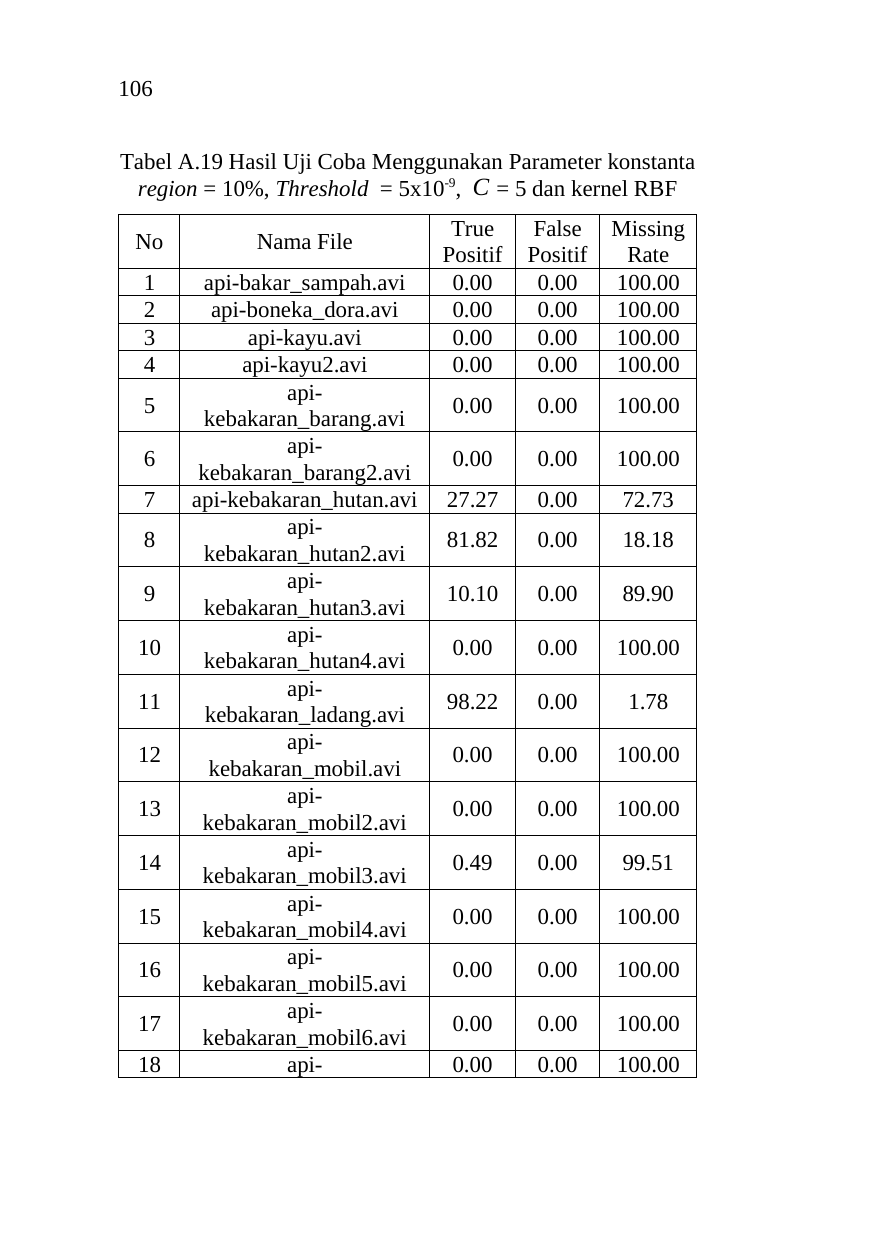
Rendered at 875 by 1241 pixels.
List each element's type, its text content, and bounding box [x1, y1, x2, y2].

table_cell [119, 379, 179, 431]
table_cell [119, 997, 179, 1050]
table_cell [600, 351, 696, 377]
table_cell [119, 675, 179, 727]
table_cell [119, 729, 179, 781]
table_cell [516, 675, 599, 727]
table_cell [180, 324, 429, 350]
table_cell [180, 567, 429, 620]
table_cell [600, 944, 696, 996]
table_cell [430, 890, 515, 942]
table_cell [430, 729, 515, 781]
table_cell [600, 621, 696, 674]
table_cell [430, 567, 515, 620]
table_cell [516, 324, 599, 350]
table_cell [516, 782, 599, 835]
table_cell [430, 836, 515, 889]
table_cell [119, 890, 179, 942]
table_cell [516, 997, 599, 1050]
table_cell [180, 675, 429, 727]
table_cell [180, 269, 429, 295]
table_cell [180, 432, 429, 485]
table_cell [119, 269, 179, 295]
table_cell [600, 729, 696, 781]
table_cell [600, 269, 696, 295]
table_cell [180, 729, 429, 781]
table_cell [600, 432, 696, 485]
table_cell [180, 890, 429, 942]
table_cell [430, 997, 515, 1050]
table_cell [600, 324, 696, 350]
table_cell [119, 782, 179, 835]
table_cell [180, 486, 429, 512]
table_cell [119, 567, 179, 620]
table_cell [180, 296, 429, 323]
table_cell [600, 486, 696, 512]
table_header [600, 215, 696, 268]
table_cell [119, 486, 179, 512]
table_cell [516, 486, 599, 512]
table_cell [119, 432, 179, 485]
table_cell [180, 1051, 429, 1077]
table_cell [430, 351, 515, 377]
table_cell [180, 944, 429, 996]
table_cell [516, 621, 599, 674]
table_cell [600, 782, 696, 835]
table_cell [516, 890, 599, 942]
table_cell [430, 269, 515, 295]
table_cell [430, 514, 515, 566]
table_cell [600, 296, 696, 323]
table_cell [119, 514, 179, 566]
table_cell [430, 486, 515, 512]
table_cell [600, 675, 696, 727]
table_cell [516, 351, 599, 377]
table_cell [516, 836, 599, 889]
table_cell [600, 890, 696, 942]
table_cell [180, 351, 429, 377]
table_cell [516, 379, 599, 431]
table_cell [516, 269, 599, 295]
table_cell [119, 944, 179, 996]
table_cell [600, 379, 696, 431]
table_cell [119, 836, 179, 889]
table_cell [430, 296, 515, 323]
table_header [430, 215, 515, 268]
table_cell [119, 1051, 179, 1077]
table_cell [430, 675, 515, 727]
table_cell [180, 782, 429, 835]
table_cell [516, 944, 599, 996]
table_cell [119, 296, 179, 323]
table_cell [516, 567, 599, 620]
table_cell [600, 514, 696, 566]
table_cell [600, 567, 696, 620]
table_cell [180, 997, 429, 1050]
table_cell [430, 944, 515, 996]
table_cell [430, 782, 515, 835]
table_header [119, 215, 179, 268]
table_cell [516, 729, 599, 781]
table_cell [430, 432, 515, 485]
text Tabel A.19 Hasil Uji Coba Menggunakan Parameter konstanta region = 10%, Threshold = 5x10-9, = 5 dan kernel RBF [118, 148, 697, 202]
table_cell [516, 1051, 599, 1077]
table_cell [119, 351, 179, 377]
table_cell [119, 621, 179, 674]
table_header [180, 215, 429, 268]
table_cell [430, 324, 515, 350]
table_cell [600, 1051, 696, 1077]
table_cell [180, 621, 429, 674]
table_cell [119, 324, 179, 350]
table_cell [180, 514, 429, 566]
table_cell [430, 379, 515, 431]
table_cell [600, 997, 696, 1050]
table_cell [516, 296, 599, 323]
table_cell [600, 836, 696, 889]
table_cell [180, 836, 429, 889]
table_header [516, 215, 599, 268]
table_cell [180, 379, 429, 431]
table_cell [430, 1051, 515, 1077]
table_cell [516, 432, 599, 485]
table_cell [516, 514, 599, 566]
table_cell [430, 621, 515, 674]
